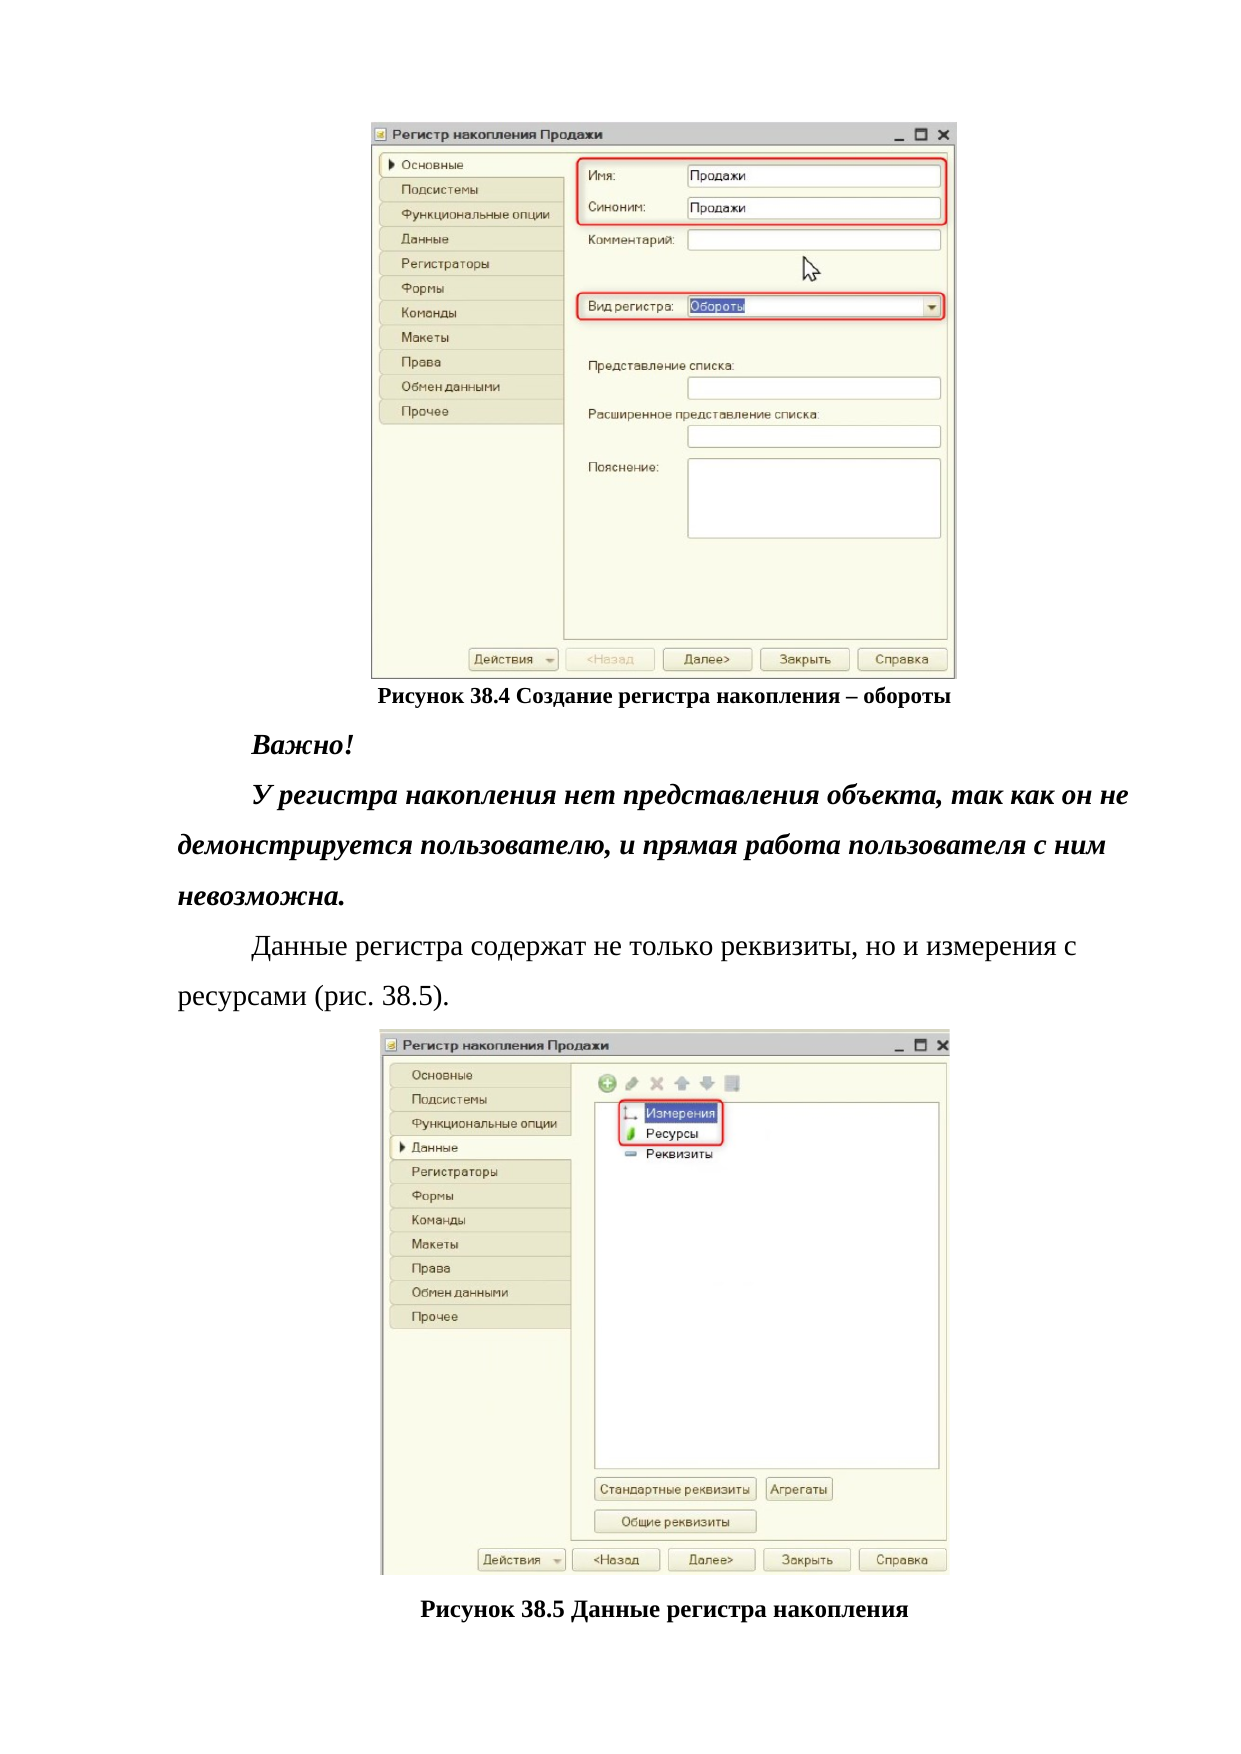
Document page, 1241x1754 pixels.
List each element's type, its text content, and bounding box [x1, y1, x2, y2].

text Важно! [177, 727, 1152, 760]
text Данные регистра содержат не только реквизиты, но и измерения с ресурсами (рис. 38.5). [177, 928, 1152, 1012]
picture [369, 118, 960, 680]
text Рисунок 38.5 Данные регистра накопления [177, 1594, 1152, 1622]
picture [379, 1028, 950, 1575]
text Рисунок 38.4 Создание регистра накопления – обороты [177, 682, 1152, 708]
text У регистра накопления нет представления объекта, так как он не демонстрируется пользователю, и прямая работа пользователя с ним невозможна. [177, 777, 1152, 911]
